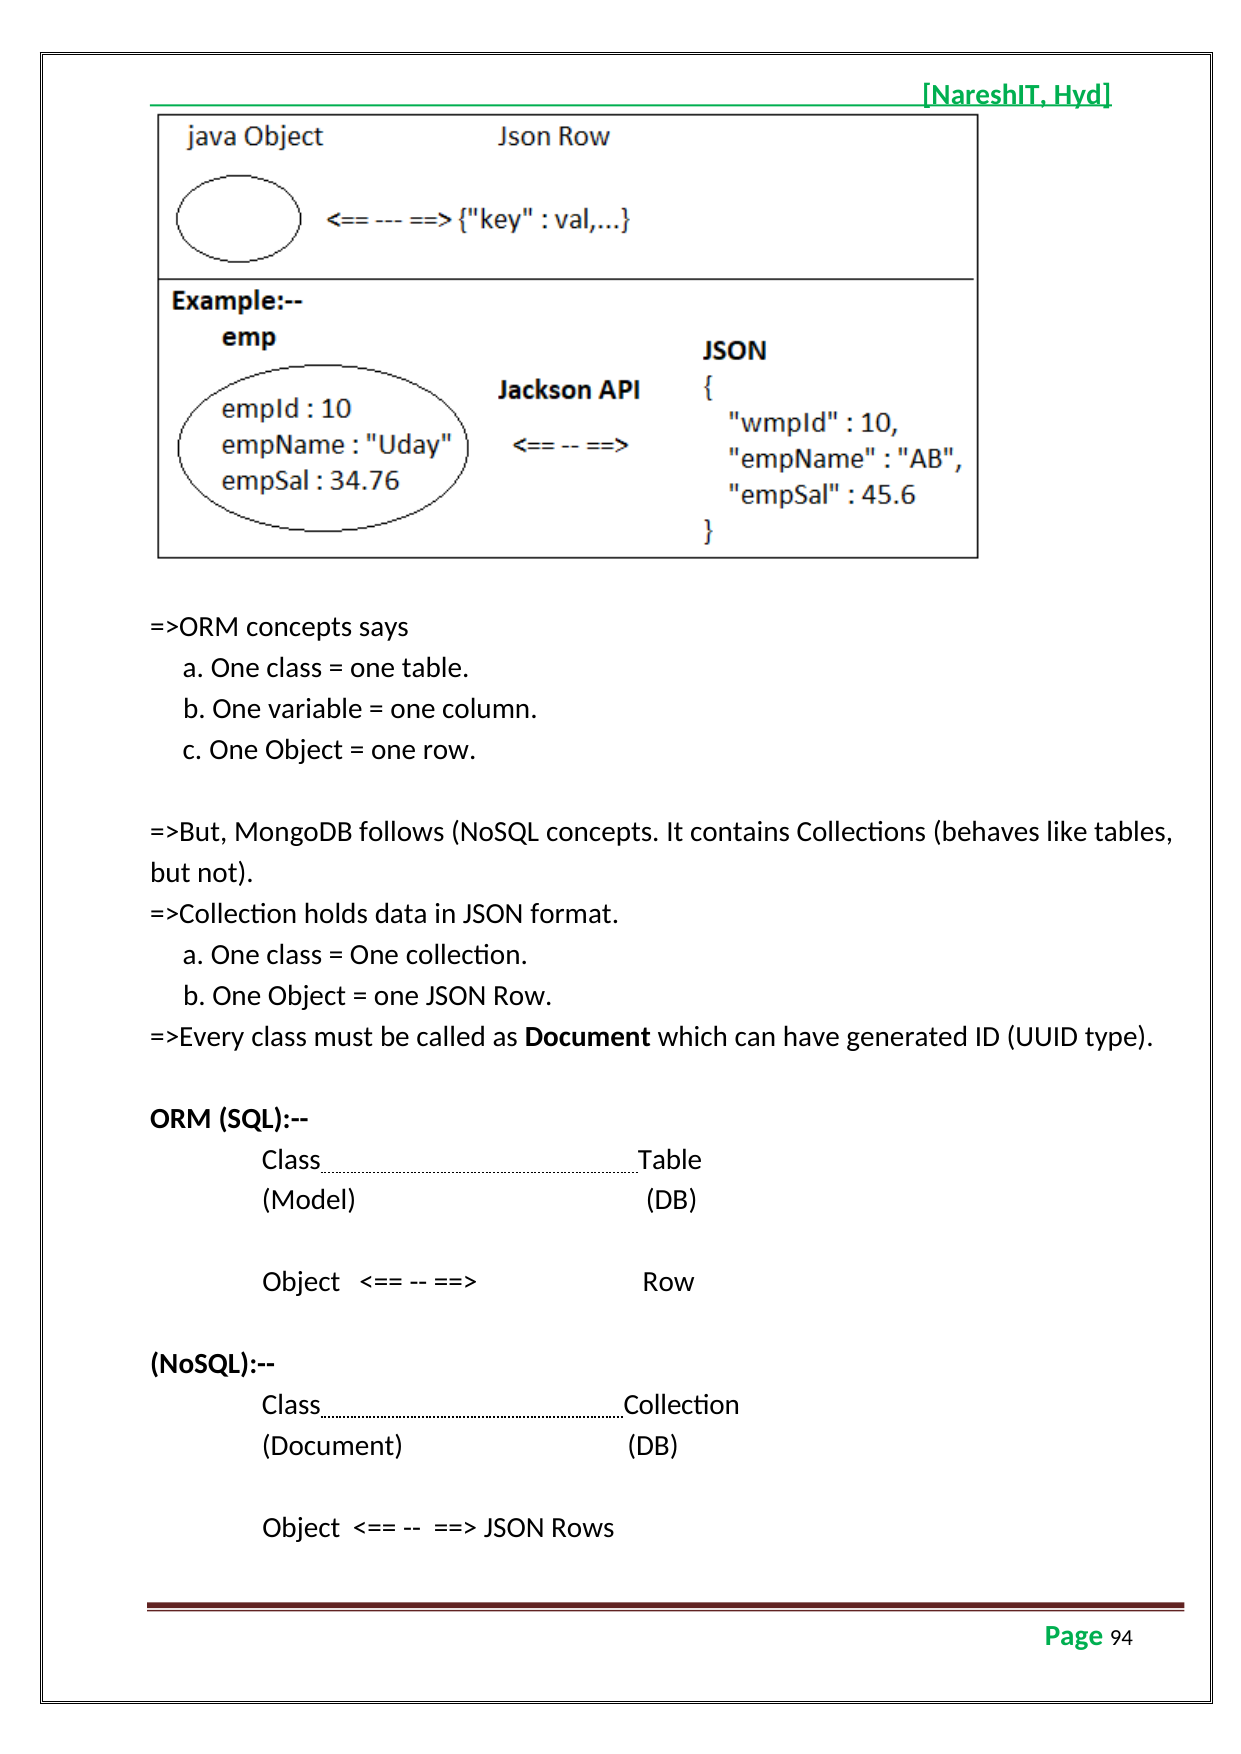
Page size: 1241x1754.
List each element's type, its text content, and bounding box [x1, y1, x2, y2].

text =>Collection holds data in JSON format. [150, 895, 1210, 931]
picture [153, 108, 985, 562]
subtitle ORM (SQL):-- [150, 1100, 1210, 1136]
text Class Collection (Document) (DB) [262, 1386, 741, 1463]
text Class Table (Model) (DB) [262, 1141, 703, 1217]
text =>But, MongoDB follows (NoSQL concepts. It contains Collections (behaves like tables, but not). [150, 813, 1180, 889]
list One class = One collection. [182, 936, 1210, 972]
text Object <== -- ==> JSON Rows [262, 1509, 1210, 1545]
list One variable = one column. [183, 690, 1210, 726]
text =>ORM concepts says [150, 608, 1210, 644]
text =>Every class must be called as Document which can have generated ID (UUID type). [150, 1018, 1210, 1053]
list One class = one table. [182, 649, 1210, 685]
text Object <== -- ==> Row [262, 1263, 1210, 1298]
subtitle (NoSQL):-- [150, 1345, 1210, 1381]
list One Object = one row. [182, 731, 1210, 767]
list One Object = one JSON Row. [183, 977, 1210, 1013]
